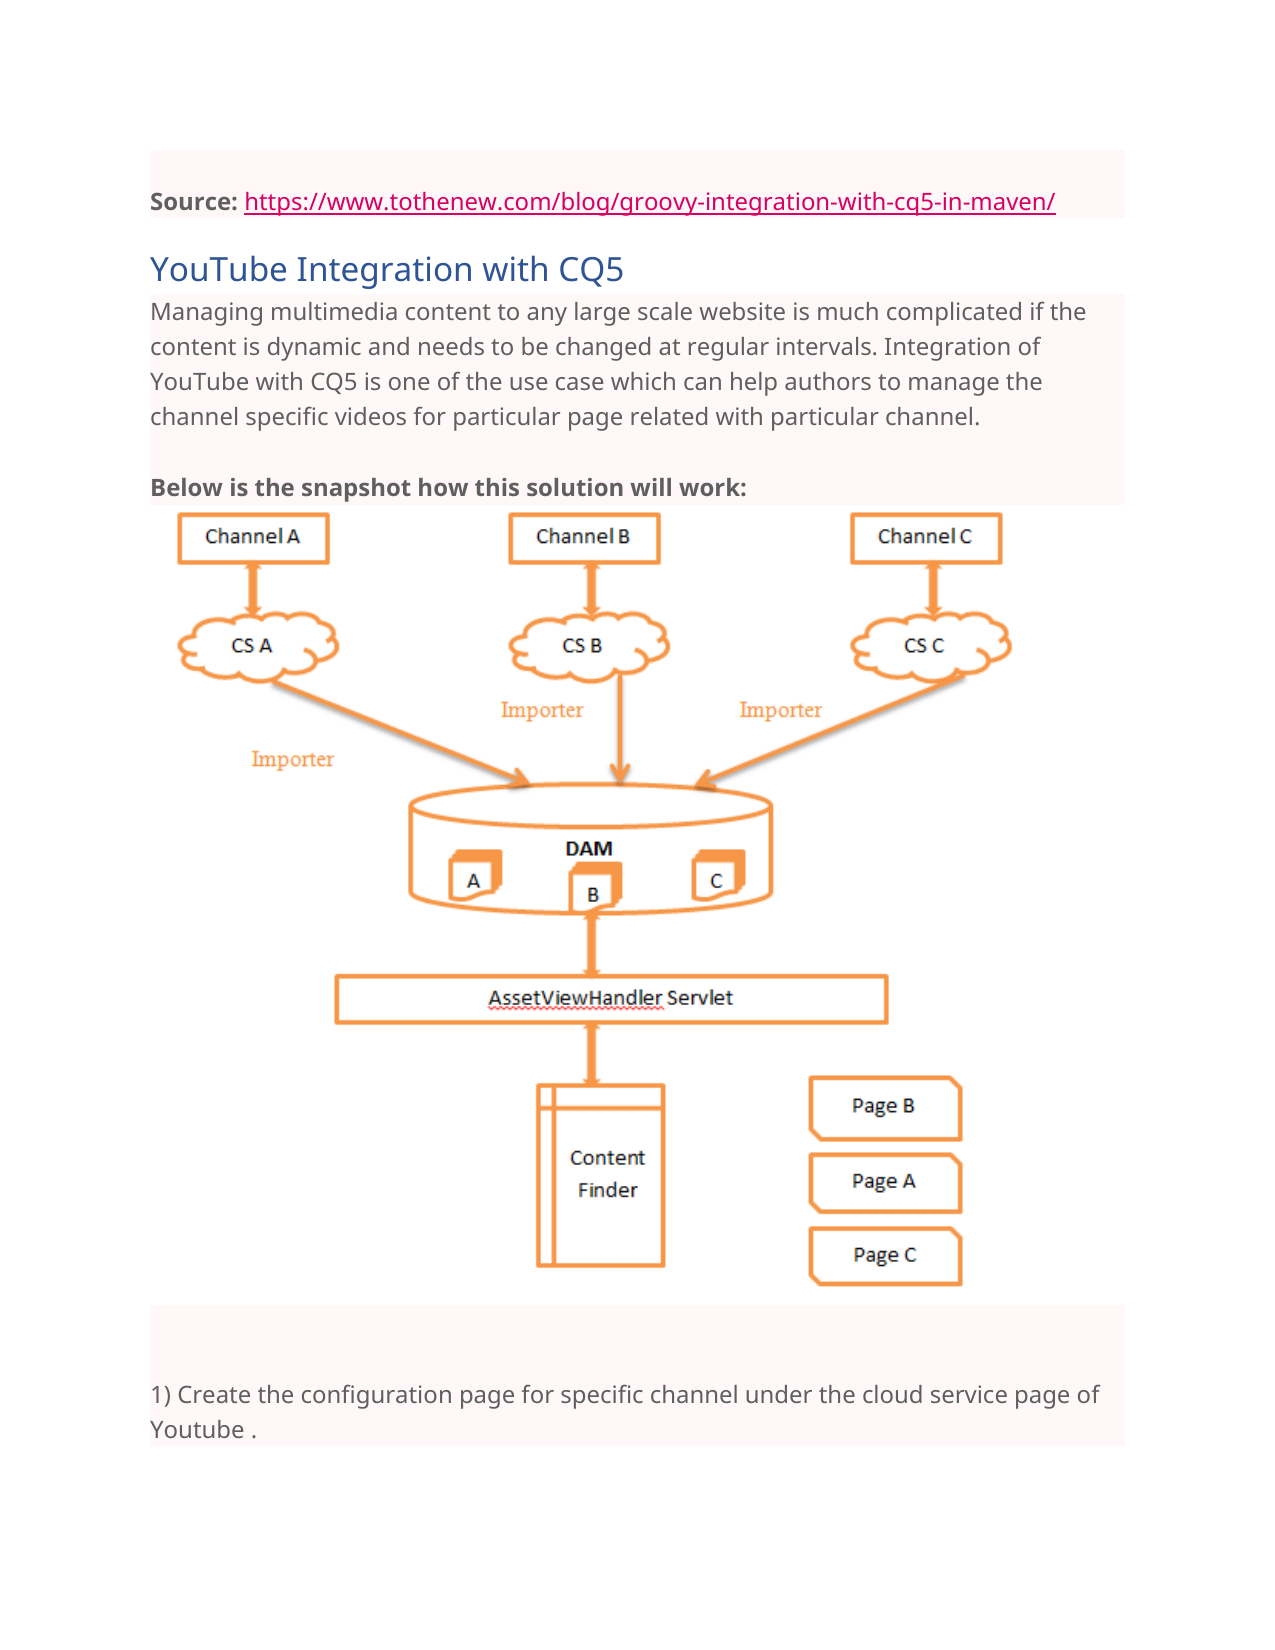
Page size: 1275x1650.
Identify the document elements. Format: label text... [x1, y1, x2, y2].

text Managing multimedia content to any large scale website is much complicated if the content is dynamic and needs to be changed at regular intervals. Integration of YouTube with CQ5 is one of the use case which can help authors to manage the channel specific videos for particular page related with particular channel. Below is the snapshot how this solution will work: 1) Create the configuration page for specific channel under the cloud service page of Youtube . 2) Create a dialog which will accept Channel ID, API Key & Target Path (Store location in DAM) & link this to the YouTube cloud service. This will validate the Google Key/ Channel Id. On success it will configure the cloud service with that channel. 3) Our dialog is configured with some hidden widgets which cause the creation of polling node just below the jcr:content of cloud service page. This binds our cloud service with one channel correspond to polling node which will invoke the generic importer. Listener will set values of polling node when we click OK. 4) Now the polling node will poll the youtube service https://www.googleapis.com/youtube/v3/search?key=”+ key+ “&amp;part=snippet,id&amp;order=date&amp;maxResults=50&amp;type=video&amp;channelId=”+ channelId + “&amp;pageToken=” + pageToken via importers (A custom servlet YoutubeChannelImporter.java) 5) Our importer is responsible for storing videos in DAM at target path which we have specified in step 2 [150, 294, 1125, 505]
text Source: https://www.tothenew.com/blog/groovy-integration-with-cq5-in-maven/ [150, 150, 1125, 218]
text Managing multimedia content to any large scale website is much complicated if the content is dynamic and needs to be changed at regular intervals. Integration of YouTube with CQ5 is one of the use case which can help authors to manage the channel specific videos for particular page related with particular channel. Below is the snapshot how this solution will work: 1) Create the configuration page for specific channel under the cloud service page of Youtube . 2) Create a dialog which will accept Channel ID, API Key & Target Path (Store location in DAM) & link this to the YouTube cloud service. This will validate the Google Key/ Channel Id. On success it will configure the cloud service with that channel. 3) Our dialog is configured with some hidden widgets which cause the creation of polling node just below the jcr:content of cloud service page. This binds our cloud service with one channel correspond to polling node which will invoke the generic importer. Listener will set values of polling node when we click OK. 4) Now the polling node will poll the youtube service https://www.googleapis.com/youtube/v3/search?key=”+ key+ “&amp;part=snippet,id&amp;order=date&amp;maxResults=50&amp;type=video&amp;channelId=”+ channelId + “&amp;pageToken=” + pageToken via importers (A custom servlet YoutubeChannelImporter.java) 5) Our importer is responsible for storing videos in DAM at target path which we have specified in step 2 [150, 1305, 1125, 1446]
subtitle YouTube Integration with CQ5 [150, 245, 1125, 291]
picture [150, 505, 1125, 1305]
